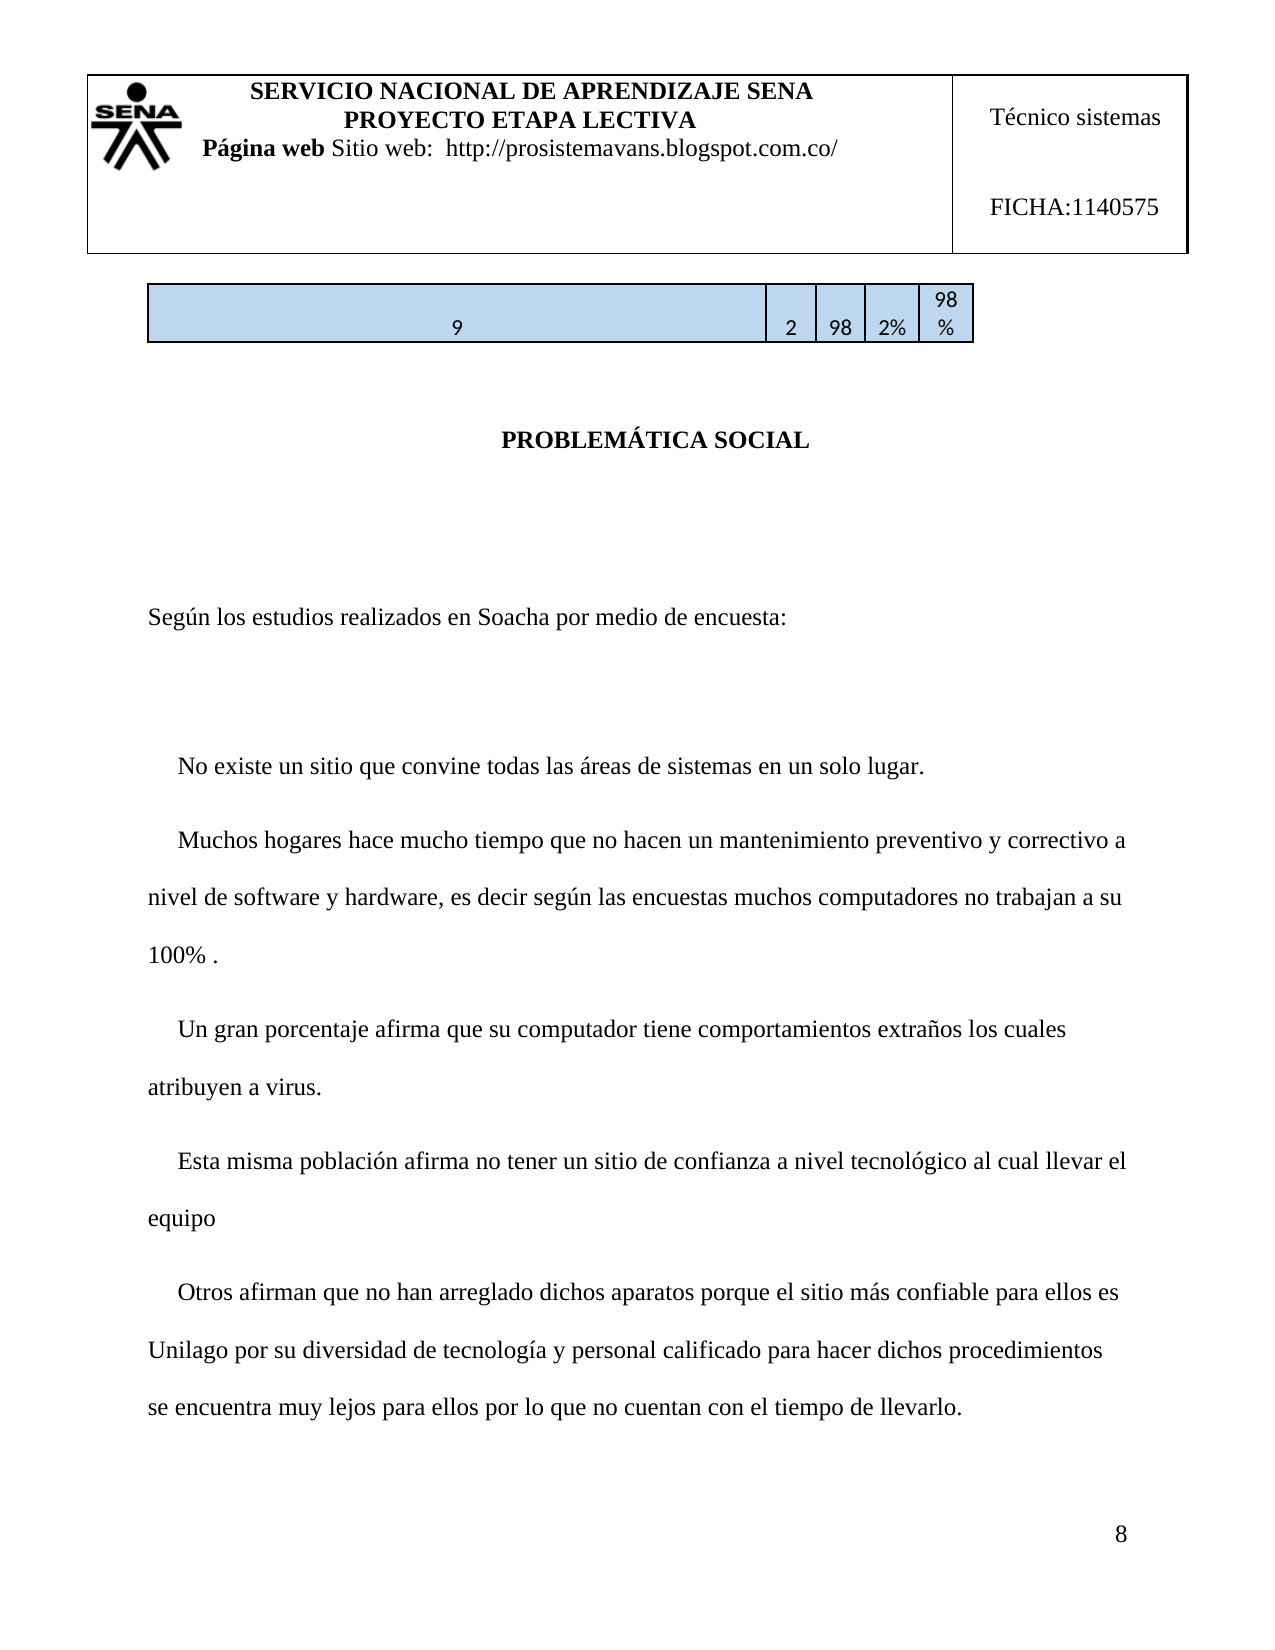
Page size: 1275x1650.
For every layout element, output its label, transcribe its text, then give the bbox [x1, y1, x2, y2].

text No existe un sitio que convine todas las áreas de sistemas en un solo lugar. [148, 751, 1127, 779]
table_cell 98% [920, 285, 972, 341]
text Esta misma población afirma no tener un sitio de confianza a nivel tecnológico al cual llevar el equipo [148, 1146, 1127, 1232]
text Un gran porcentaje afirma que su computador tiene comportamientos extraños los cuales atribuyen a virus. [148, 1014, 1127, 1100]
table_cell 98 [817, 285, 864, 341]
picture [89, 79, 184, 174]
table_cell 2 [767, 285, 815, 341]
table_cell 9 [149, 285, 765, 341]
text Muchos hogares hace mucho tiempo que no hacen un mantenimiento preventivo y correctivo a nivel de software y hardware, es decir según las encuestas muchos computadores no trabajan a su 100% . [148, 825, 1127, 969]
text Otros afirman que no han arreglado dichos aparatos porque el sitio más confiable para ellos es Unilago por su diversidad de tecnología y personal calificado para hacer dichos procedimientos se encuentra muy lejos para ellos por lo que no cuentan con el tiempo de llevarlo. [148, 1277, 1127, 1421]
subtitle PROBLEMÁTICA SOCIAL [148, 425, 1127, 454]
table_cell 2% [866, 285, 918, 341]
text Según los estudios realizados en Soacha por medio de encuesta: [148, 602, 1127, 631]
